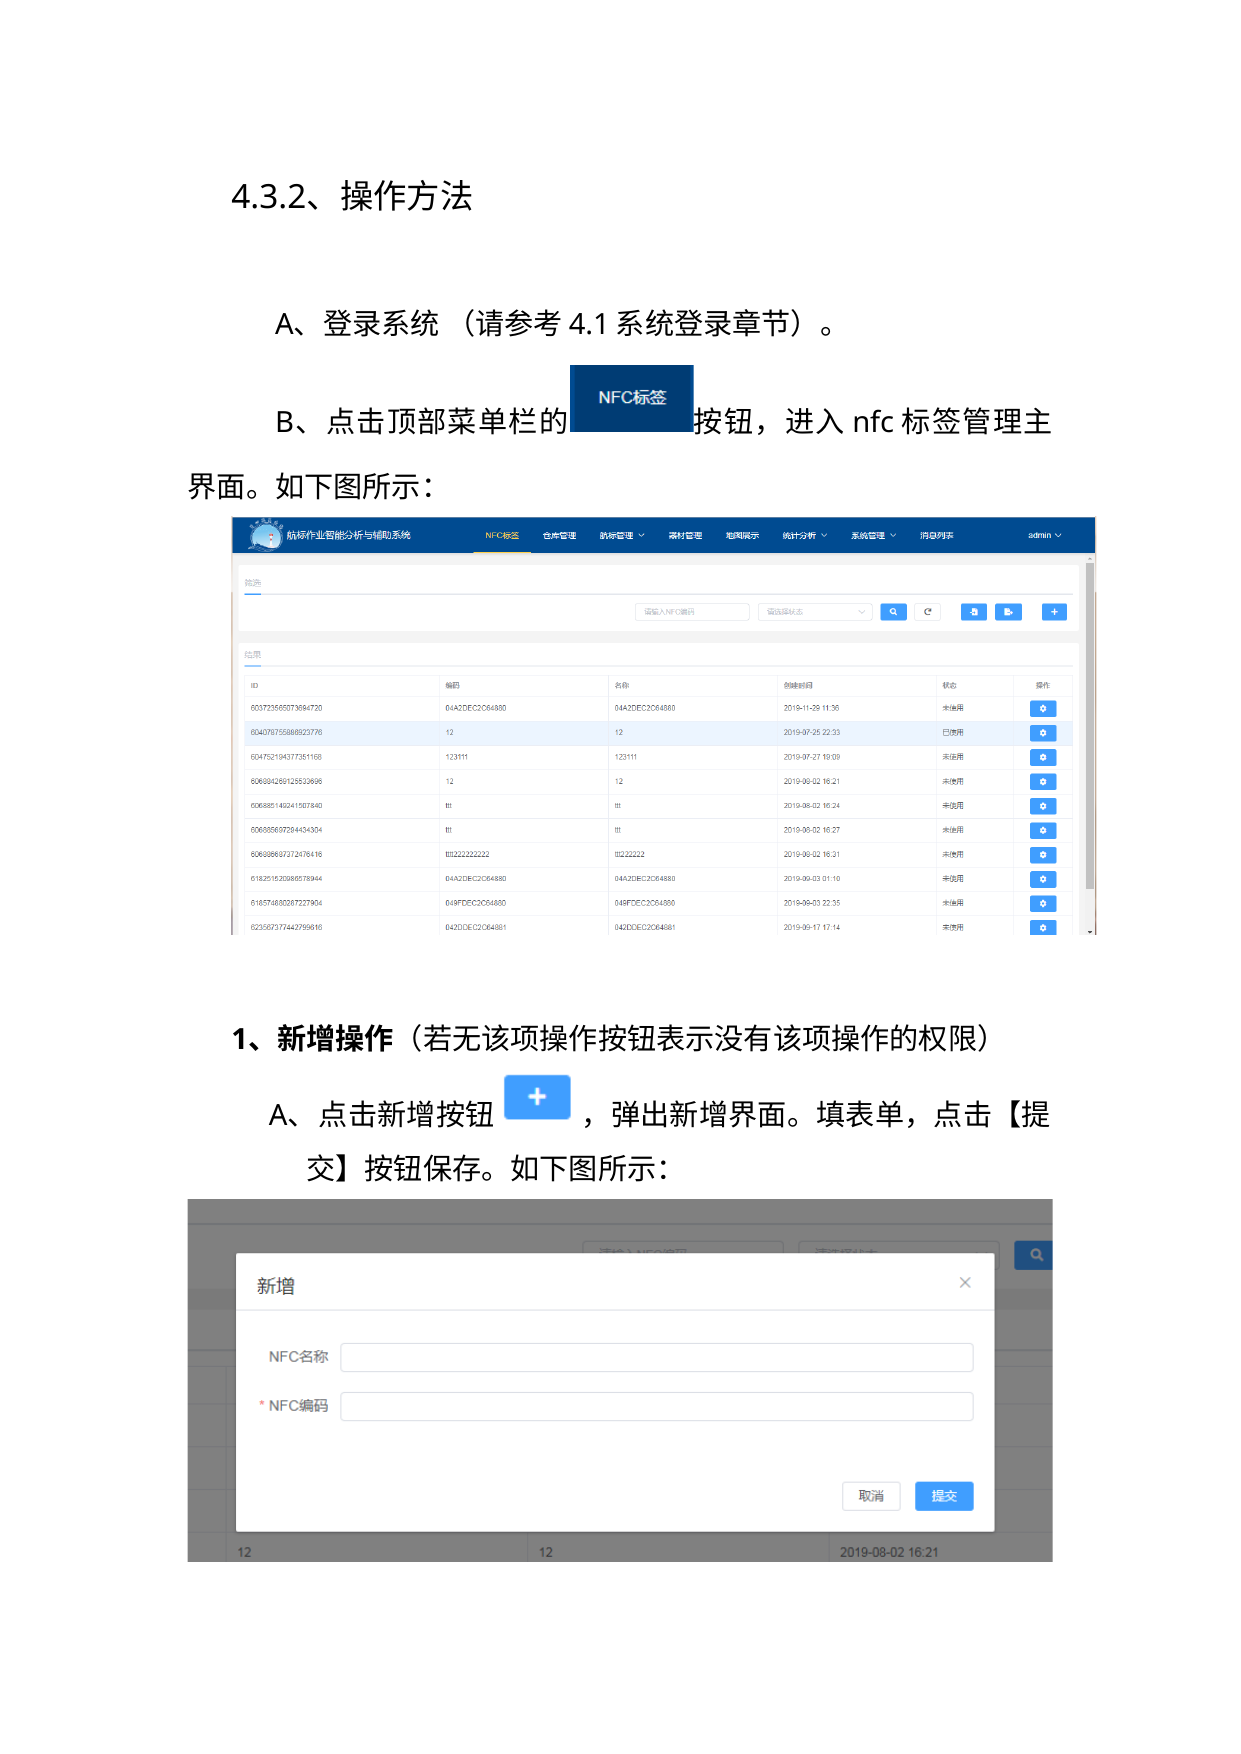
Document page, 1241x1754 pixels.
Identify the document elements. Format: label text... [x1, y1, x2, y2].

text A、登录系统 （请参考4.1系统登录章节）。 [187, 289, 1053, 354]
text B、点击顶部菜单栏的按钮，进入nfc标签管理主界面。如下图所示： [187, 354, 1053, 517]
text 1、新增操作（若无该项操作按钮表示没有该项操作的权限） [187, 1004, 1053, 1069]
picture [187, 1199, 1053, 1562]
picture [570, 365, 694, 432]
picture [495, 1069, 582, 1126]
picture [231, 516, 1097, 935]
list 点击新增按钮，弹出新增界面。填表单，点击【提交】按钮保存。如下图所示： [269, 1069, 1053, 1199]
subtitle 4.3.2、操作方法 [187, 162, 1053, 227]
